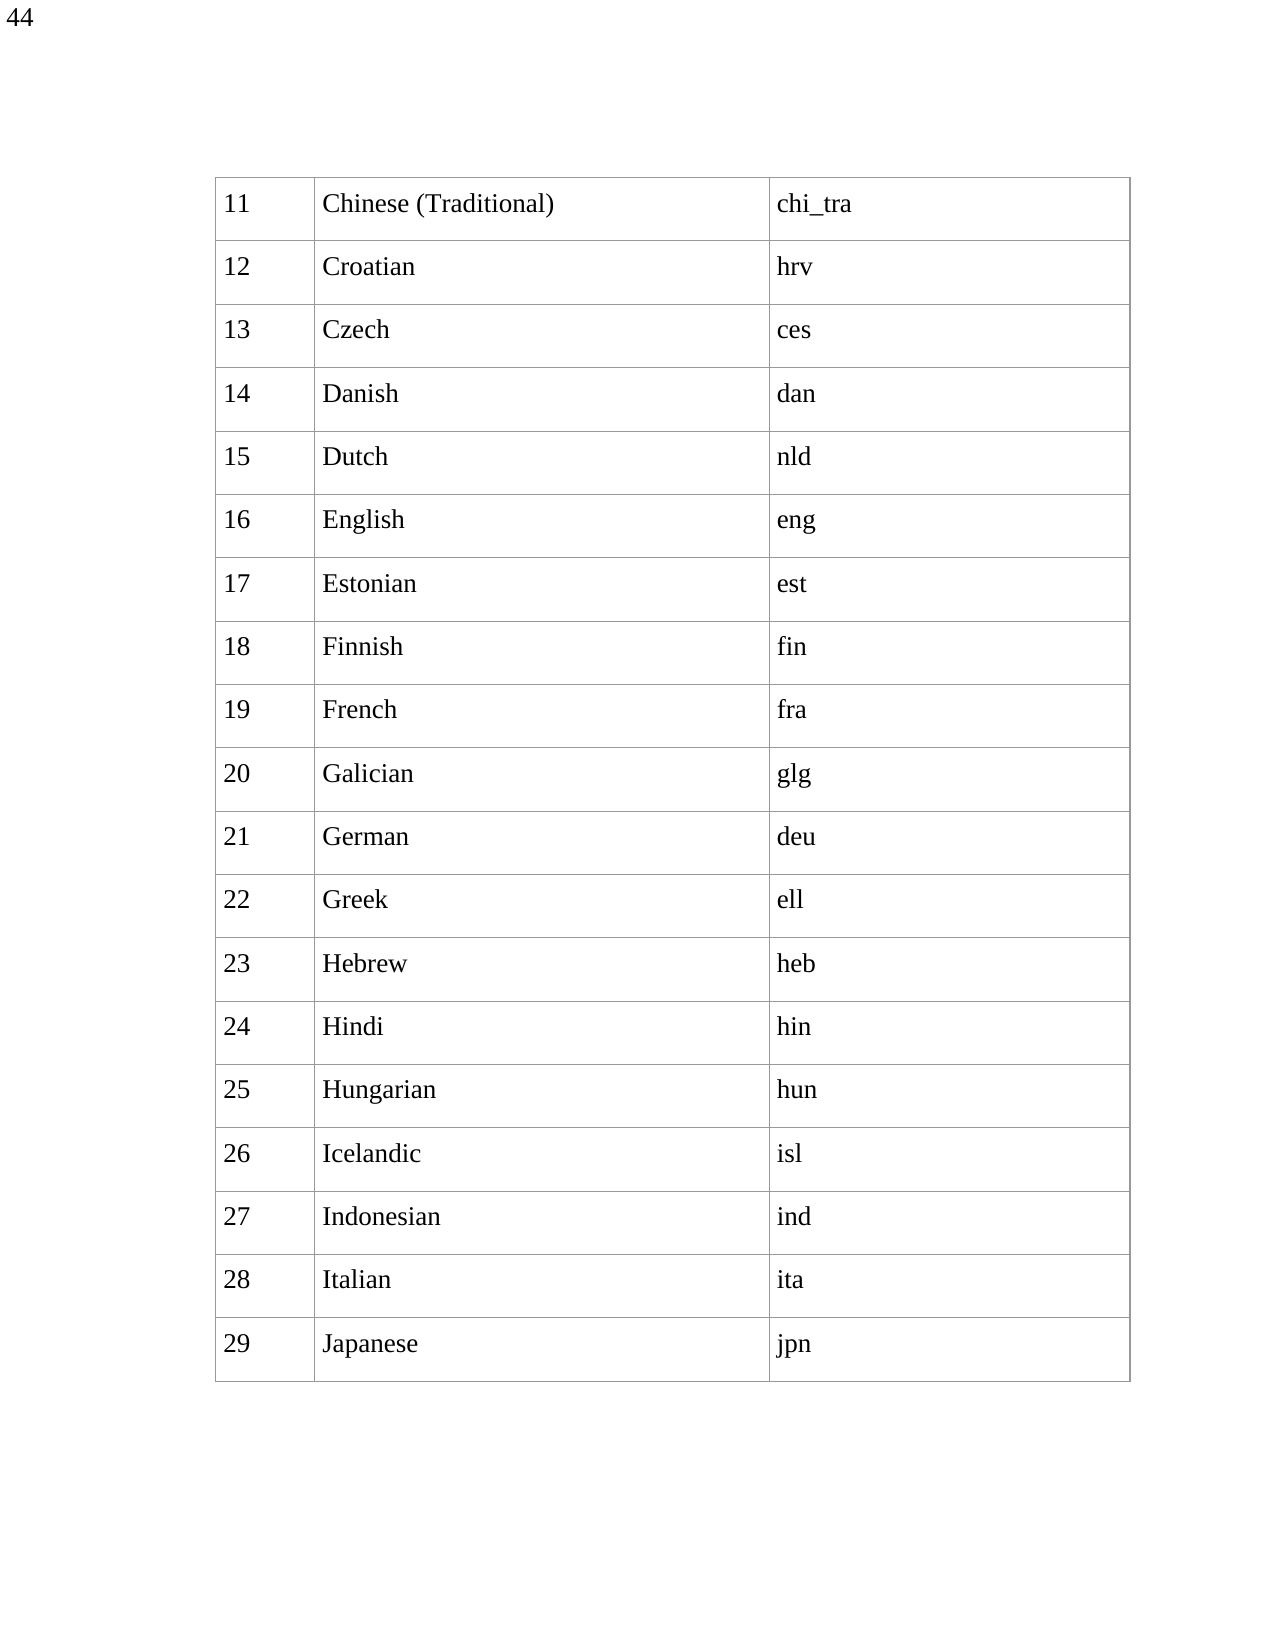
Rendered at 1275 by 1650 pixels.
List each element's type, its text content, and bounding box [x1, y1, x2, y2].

table_cell ell [770, 875, 1129, 937]
table_cell Japanese [315, 1318, 769, 1381]
table_cell hun [770, 1065, 1129, 1127]
table_cell Dutch [315, 432, 769, 494]
table_cell English [315, 495, 769, 557]
table_cell jpn [770, 1318, 1129, 1381]
table_cell hin [770, 1002, 1129, 1064]
table_cell Croatian [315, 241, 769, 304]
table_cell 26 [216, 1128, 314, 1191]
table_cell Greek [315, 875, 769, 937]
table_cell German [315, 812, 769, 874]
table_cell Galician [315, 748, 769, 811]
table_cell 17 [216, 558, 314, 621]
table_cell isl [770, 1128, 1129, 1191]
table_cell ind [770, 1192, 1129, 1254]
table_cell 18 [216, 622, 314, 684]
table_header chi_tra [770, 178, 1129, 240]
table_cell Hebrew [315, 938, 769, 1001]
table_cell 16 [216, 495, 314, 557]
table_cell fra [770, 685, 1129, 747]
table_cell French [315, 685, 769, 747]
table_cell 12 [216, 241, 314, 304]
table_cell 21 [216, 812, 314, 874]
table_cell hrv [770, 241, 1129, 304]
table_cell eng [770, 495, 1129, 557]
table_cell dan [770, 368, 1129, 431]
table_cell Finnish [315, 622, 769, 684]
table_cell glg [770, 748, 1129, 811]
table_cell 24 [216, 1002, 314, 1064]
table_cell ita [770, 1255, 1129, 1317]
table_cell ces [770, 305, 1129, 367]
table_cell 20 [216, 748, 314, 811]
table_cell 29 [216, 1318, 314, 1381]
table_cell est [770, 558, 1129, 621]
table_cell Italian [315, 1255, 769, 1317]
table_cell 19 [216, 685, 314, 747]
table_cell 23 [216, 938, 314, 1001]
table_cell fin [770, 622, 1129, 684]
table_cell 28 [216, 1255, 314, 1317]
table_cell 15 [216, 432, 314, 494]
table_header Chinese (Traditional) [315, 178, 769, 240]
table_cell Hungarian [315, 1065, 769, 1127]
table_header 11 [216, 178, 314, 240]
table_cell Danish [315, 368, 769, 431]
table_cell Czech [315, 305, 769, 367]
table_cell nld [770, 432, 1129, 494]
table_cell 27 [216, 1192, 314, 1254]
table_cell 25 [216, 1065, 314, 1127]
table_cell deu [770, 812, 1129, 874]
table_cell Icelandic [315, 1128, 769, 1191]
table_cell heb [770, 938, 1129, 1001]
table_cell Indonesian [315, 1192, 769, 1254]
table_cell 13 [216, 305, 314, 367]
table_cell 14 [216, 368, 314, 431]
table_cell 22 [216, 875, 314, 937]
table_cell Estonian [315, 558, 769, 621]
table_cell Hindi [315, 1002, 769, 1064]
